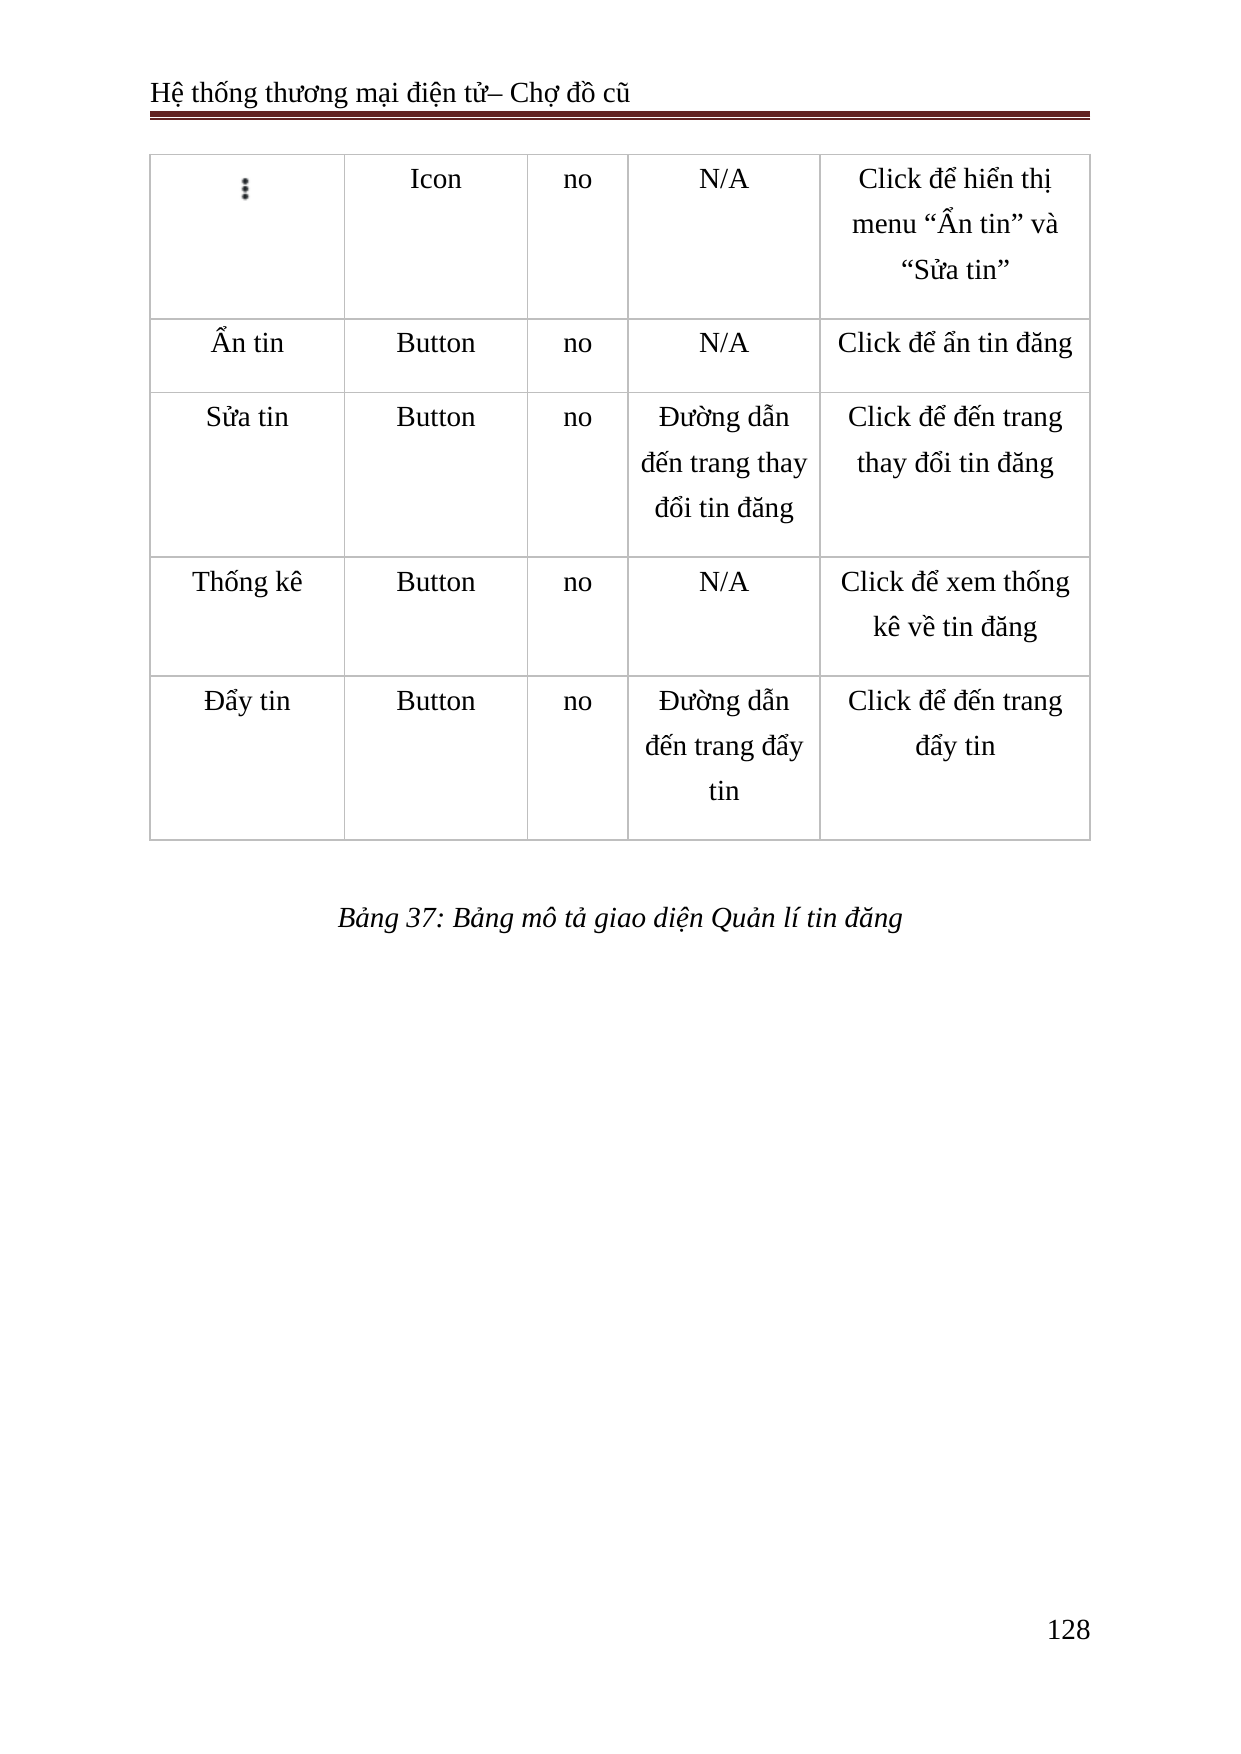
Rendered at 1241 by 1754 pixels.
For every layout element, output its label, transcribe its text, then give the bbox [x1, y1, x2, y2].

table_cell Button [345, 393, 527, 556]
table_cell Button [345, 677, 527, 839]
table_cell [151, 155, 344, 318]
table_cell no [528, 393, 627, 556]
table_cell Click để đến trang thay đổi tin đăng [821, 393, 1089, 556]
table_cell no [528, 155, 627, 318]
table_cell N/A [629, 558, 819, 675]
table_cell Sửa tin [151, 393, 344, 556]
table_cell Ẩn tin [151, 320, 344, 392]
table_cell Đường dẫn đến trang đẩy tin [629, 677, 819, 839]
table_cell no [528, 558, 627, 675]
table_cell no [528, 677, 627, 839]
table_cell Đường dẫn đến trang thay đổi tin đăng [629, 393, 819, 556]
table_cell Click để hiển thị menu “Ẩn tin” và “Sửa tin” [821, 155, 1089, 318]
table_cell N/A [629, 320, 819, 392]
table_cell Click để xem thống kê về tin đăng [821, 558, 1089, 675]
table_cell Button [345, 558, 527, 675]
table_cell Icon [345, 155, 527, 318]
table_cell Thống kê [151, 558, 344, 675]
table_cell Button [345, 320, 527, 392]
table_cell Đẩy tin [151, 677, 344, 839]
table_cell Click để ẩn tin đăng [821, 320, 1089, 392]
table_cell N/A [629, 155, 819, 318]
table_cell Click để đến trang đẩy tin [821, 677, 1089, 839]
picture [226, 161, 268, 215]
table_cell no [528, 320, 627, 392]
